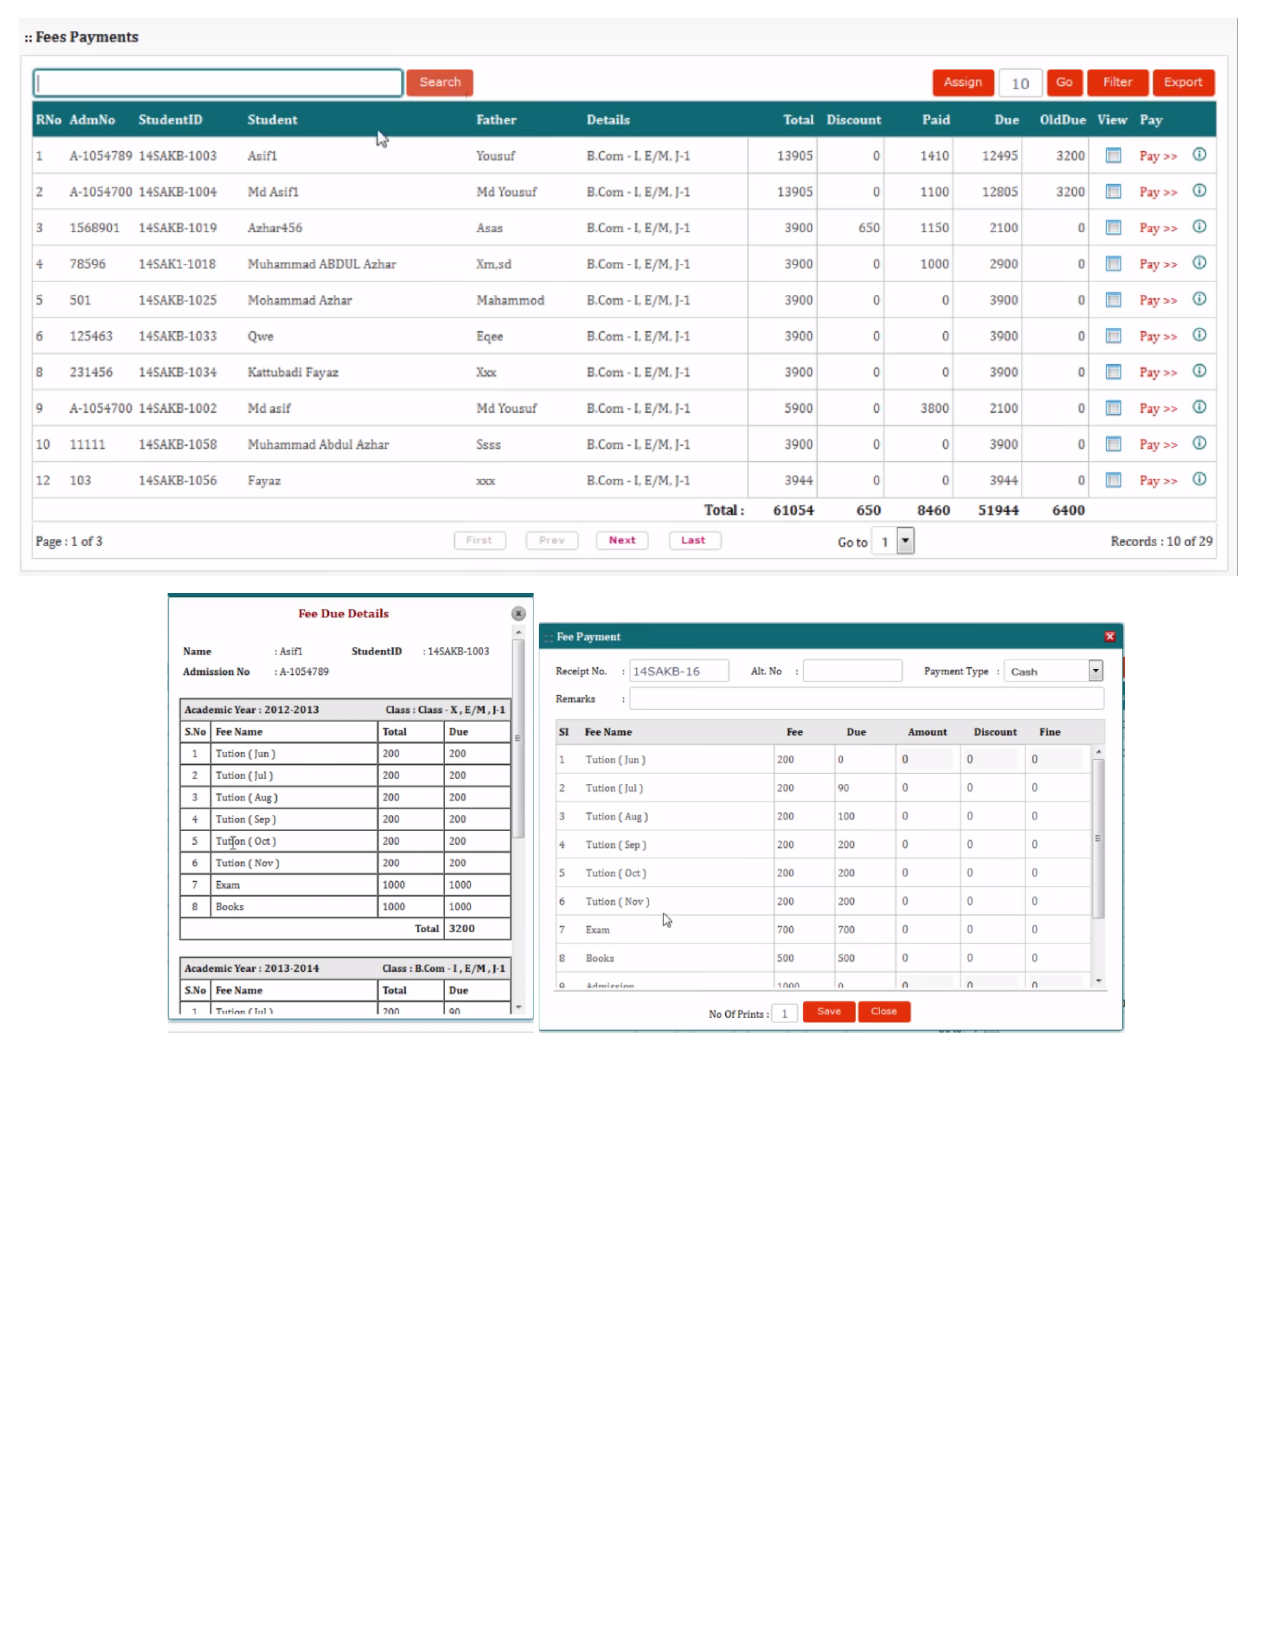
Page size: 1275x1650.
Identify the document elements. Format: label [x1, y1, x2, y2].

picture [538, 622, 1125, 1033]
picture [167, 593, 534, 1033]
picture [18, 18, 1238, 576]
